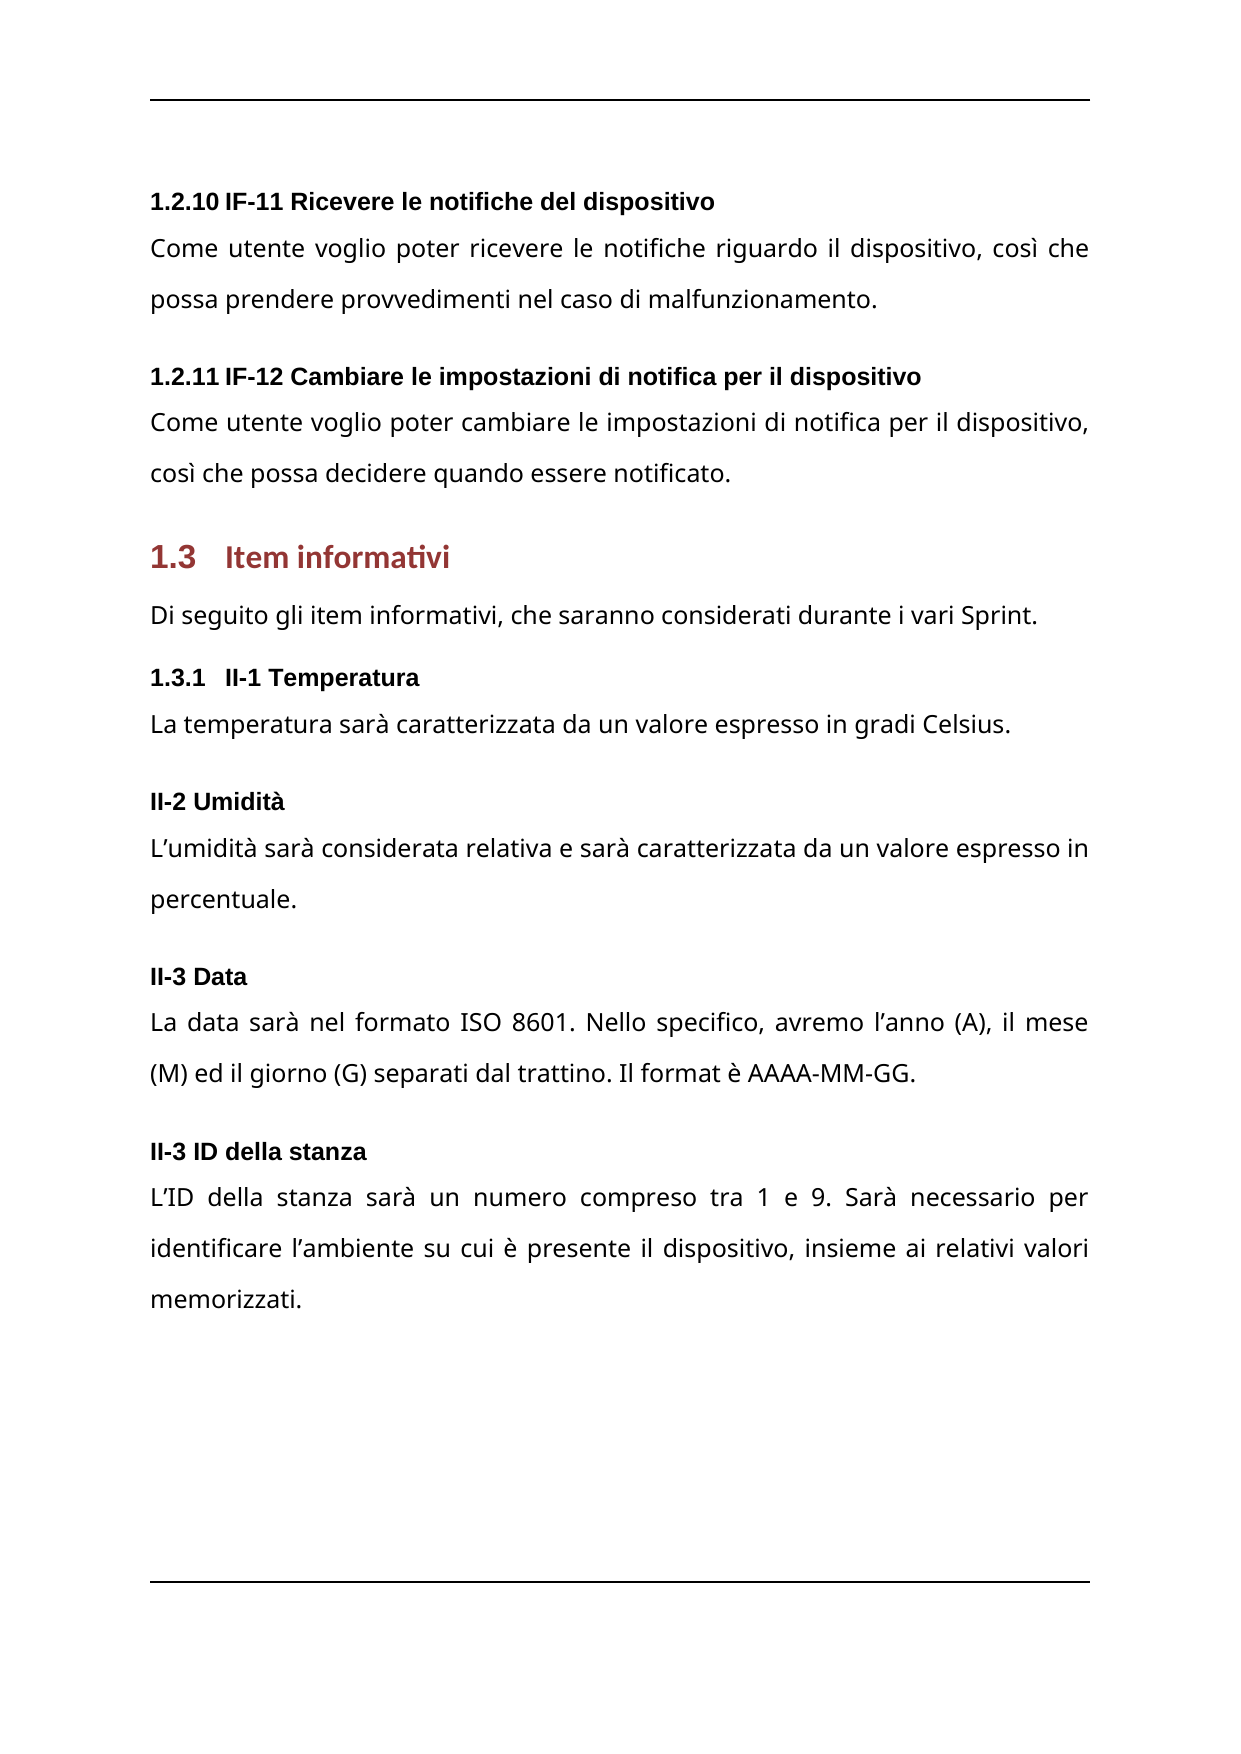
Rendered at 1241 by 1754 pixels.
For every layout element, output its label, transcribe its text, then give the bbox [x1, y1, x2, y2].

subtitle IF-11 Ricevere le notifiche del dispositivo [150, 187, 1090, 216]
text Come utente voglio poter cambiare le impostazioni di notifica per il dispositivo, così che possa decidere quando essere notificato. [150, 405, 1090, 490]
subtitle II-1 Temperatura [150, 663, 1090, 692]
text Come utente voglio poter ricevere le notifiche riguardo il dispositivo, così che possa prendere provvedimenti nel caso di malfunzionamento. [150, 230, 1090, 315]
text L’umidità sarà considerata relativa e sarà caratterizzata da un valore espresso in percentuale. [150, 830, 1090, 915]
subtitle II-3 ID della stanza [150, 1136, 1090, 1165]
text La data sarà nel formato ISO 8601. Nello specifico, avremo l’anno (A), il mese (M) ed il giorno (G) separati dal trattino. Il format è AAAA-MM-GG. [150, 1005, 1090, 1090]
text La temperatura sarà caratterizzata da un valore espresso in gradi Celsius. [150, 707, 1090, 741]
subtitle II-2 Umidità [150, 787, 1090, 816]
list Item informativi [150, 537, 1090, 577]
text L’ID della stanza sarà un numero compreso tra 1 e 9. Sarà necessario per identificare l’ambiente su cui è presente il dispositivo, insieme ai relativi valori memorizzati. [150, 1179, 1090, 1316]
subtitle IF-12 Cambiare le impostazioni di notifica per il dispositivo [150, 362, 1090, 391]
subtitle II-3 Data [150, 962, 1090, 991]
text Di seguito gli item informativi, che saranno considerati durante i vari Sprint. [150, 598, 1090, 632]
